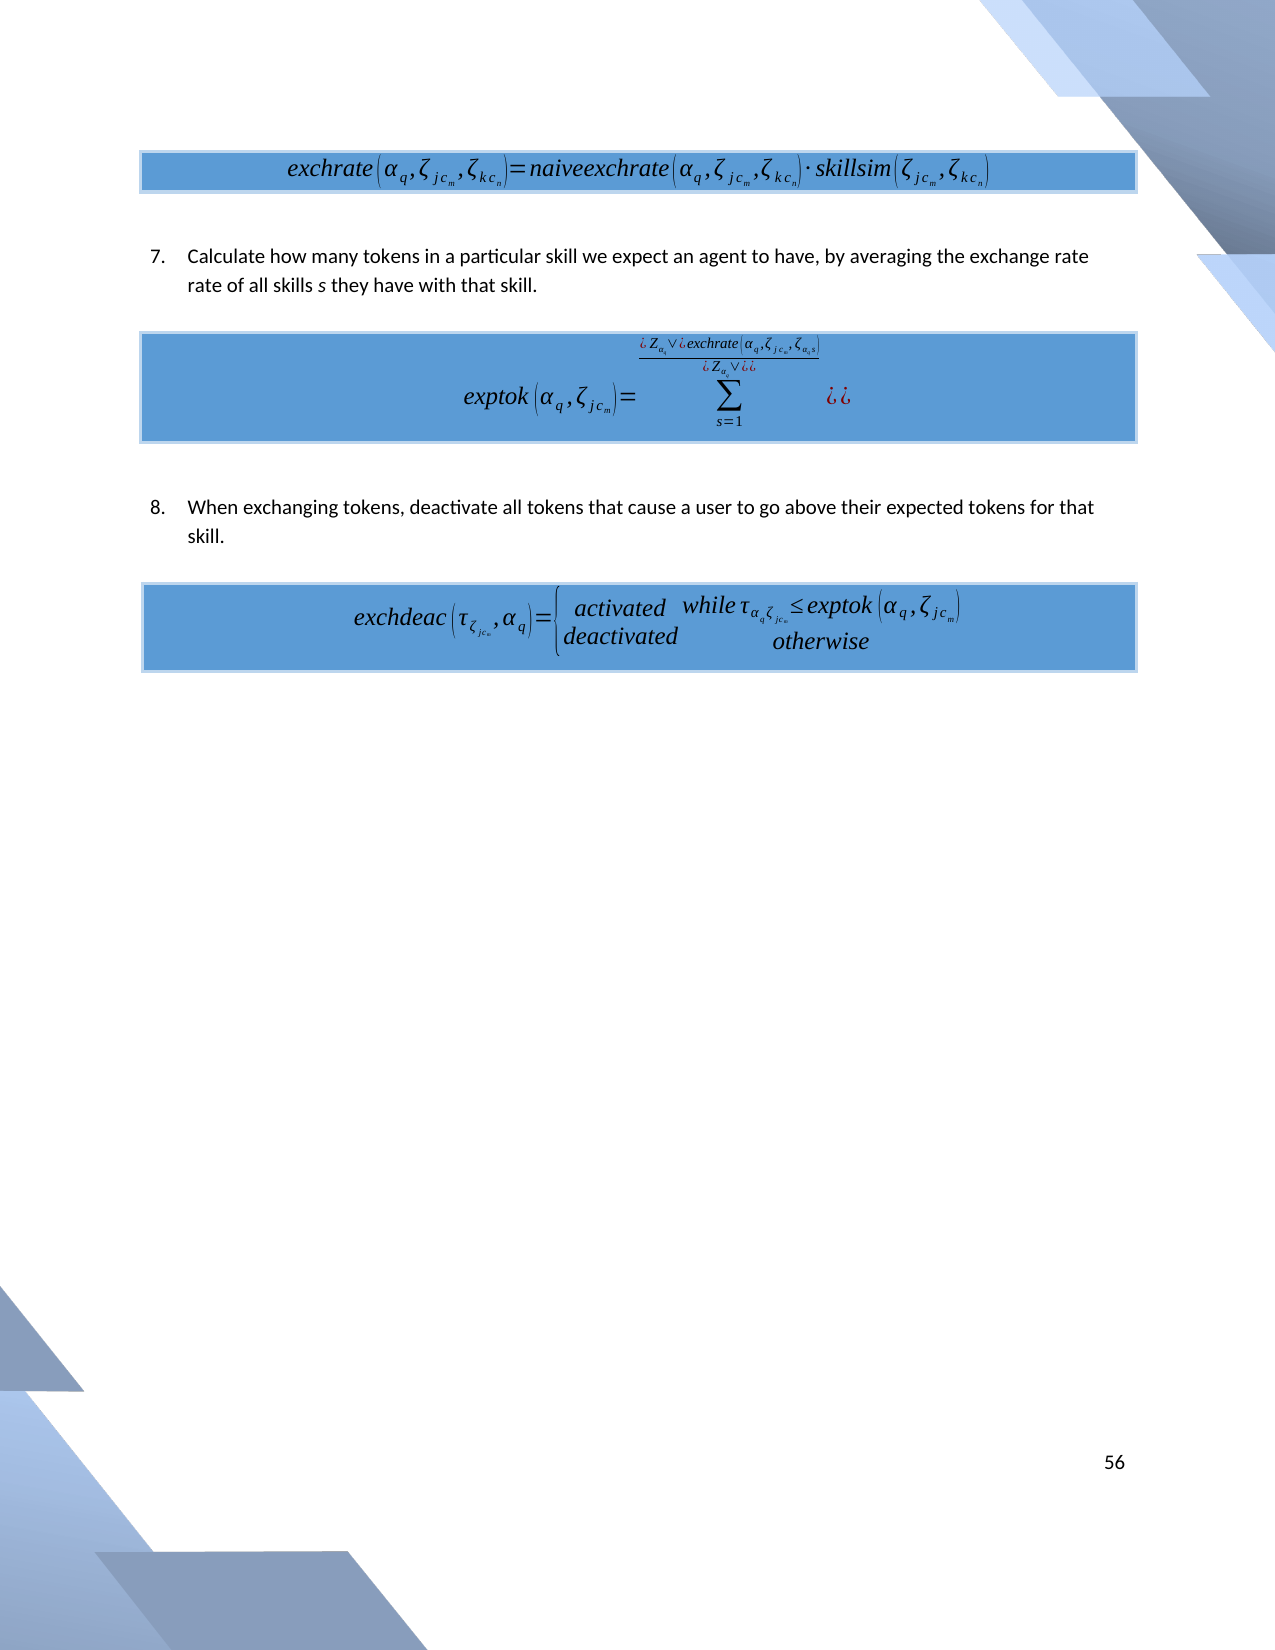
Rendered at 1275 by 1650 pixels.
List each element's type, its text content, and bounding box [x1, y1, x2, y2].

table_header [142, 334, 1135, 441]
table_header [144, 585, 1135, 670]
table_header [142, 153, 1135, 190]
list Calculate how many tokens in a particular skill we expect an agent to have, by averaging the exchange rate rate of all skills s they have with that skill. [150, 243, 1125, 327]
list When exchanging tokens, deactivate all tokens that cause a user to go above their expected tokens for that skill. [150, 494, 1125, 578]
